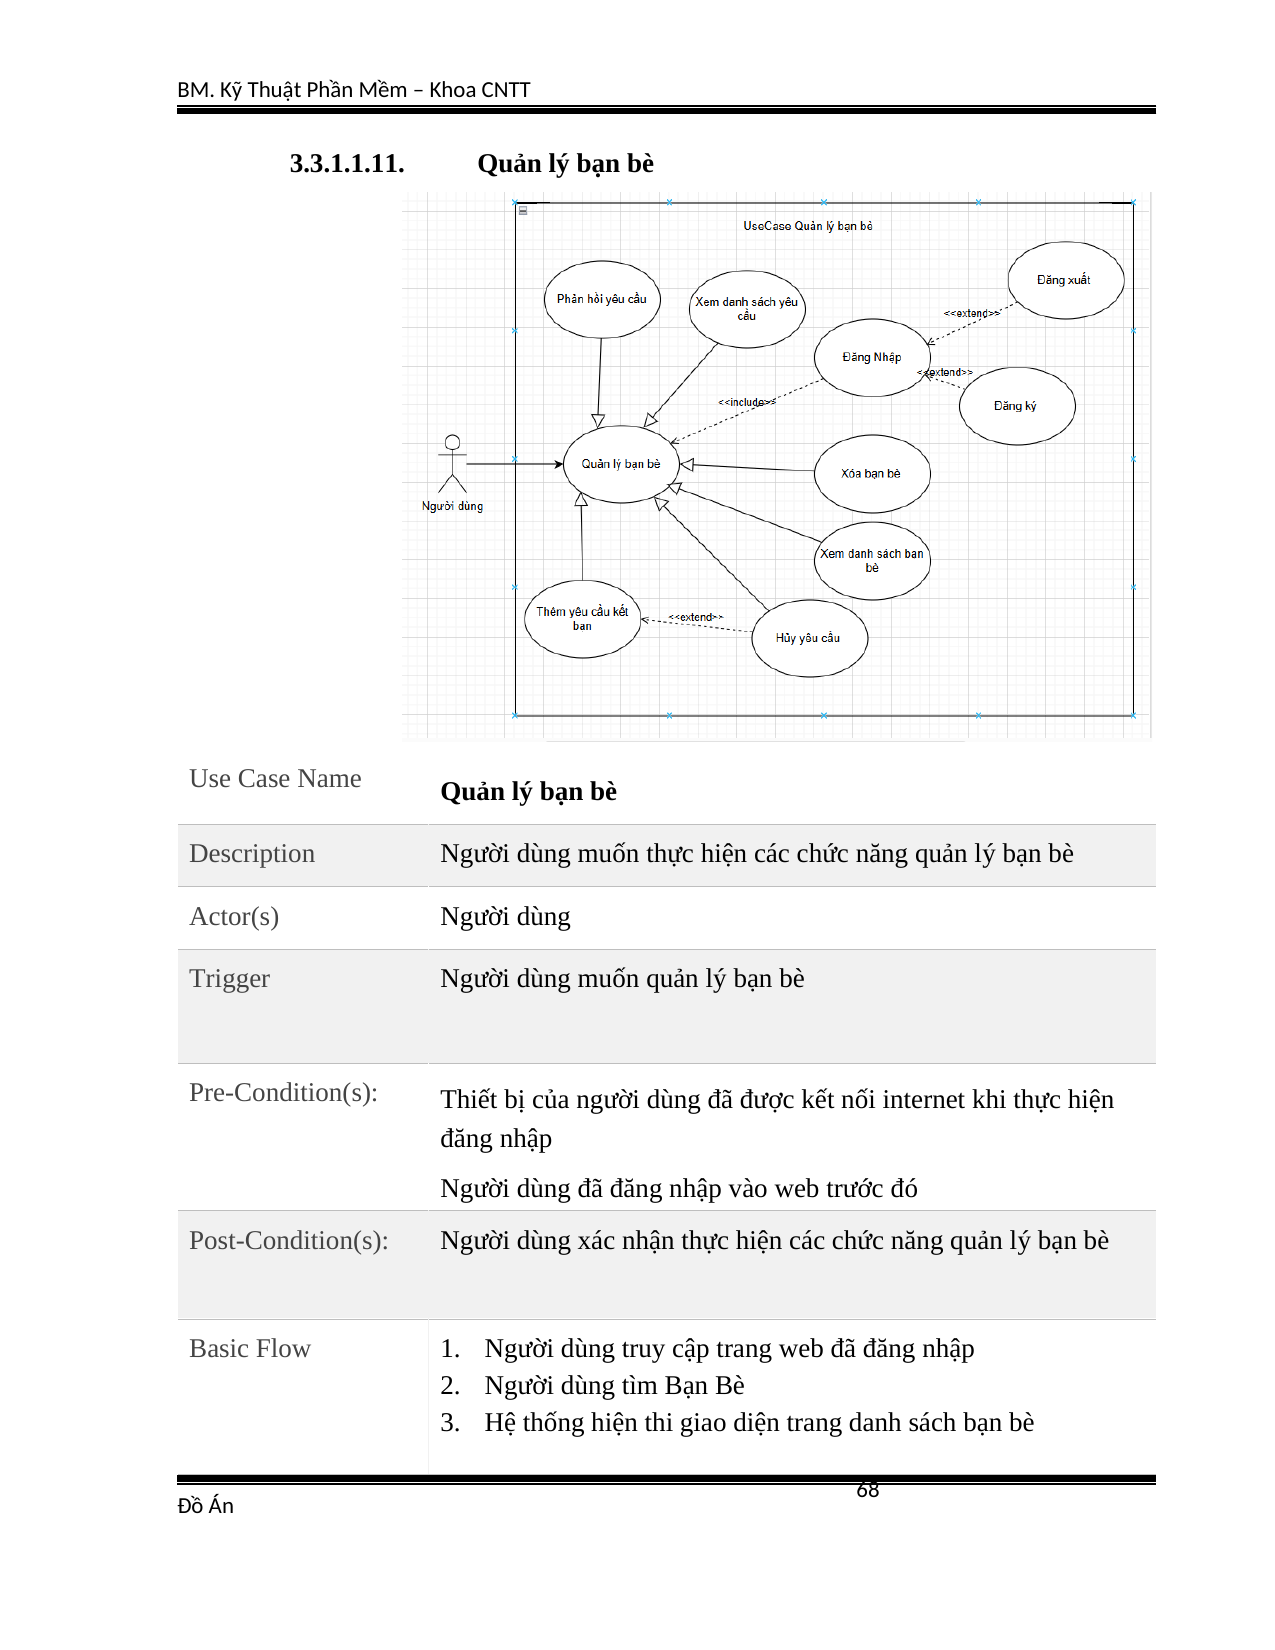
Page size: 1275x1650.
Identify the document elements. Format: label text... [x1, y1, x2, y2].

table_cell Basic Flow [178, 1320, 428, 1474]
table_cell Description [178, 825, 428, 886]
table_cell Post-Condition(s): [178, 1211, 428, 1318]
table_cell Thiết bị của người dùng đã được kết nối internet khi thực hiện đăng nhập Người dùng đã đăng nhập vào web trước đó [429, 1064, 1156, 1210]
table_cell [429, 1320, 1156, 1474]
table_cell Người dùng muốn quản lý bạn bè [429, 950, 1156, 1063]
list Quản lý bạn bè [289, 147, 893, 741]
table_cell Pre-Condition(s): [178, 1064, 428, 1210]
table_cell Người dùng muốn thực hiện các chức năng quản lý bạn bè [429, 825, 1156, 886]
table_cell Người dùng xác nhận thực hiện các chức năng quản lý bạn bè [429, 1211, 1156, 1318]
table_cell Người dùng [429, 887, 1156, 949]
table_cell Trigger [178, 950, 428, 1063]
table_header Use Case Name [178, 763, 428, 824]
table_header Quản lý bạn bè [429, 763, 1156, 824]
picture [402, 192, 1153, 742]
table_cell Actor(s) [178, 887, 428, 949]
